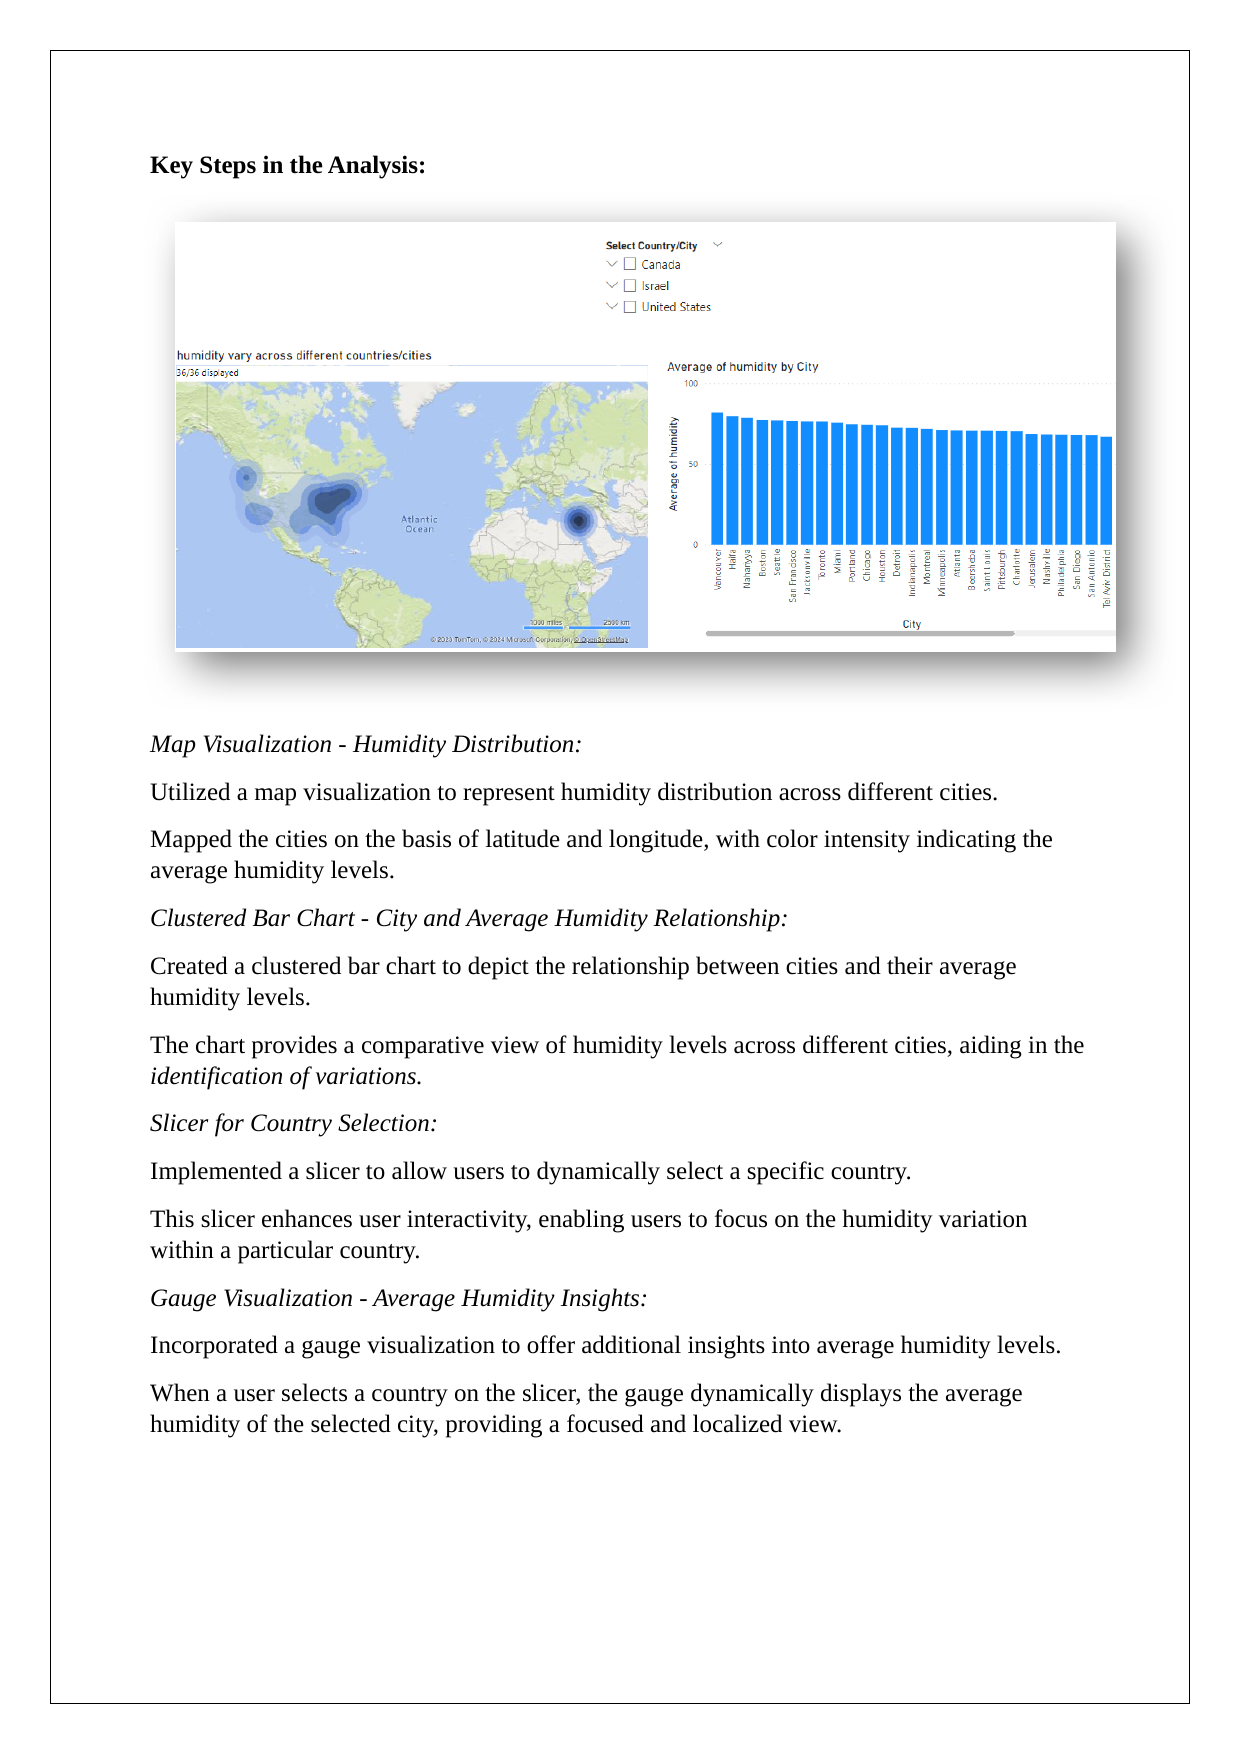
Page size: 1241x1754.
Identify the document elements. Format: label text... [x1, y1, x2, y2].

text Implemented a slicer to allow users to dynamically select a specific country. [150, 1156, 1090, 1185]
text This slicer enhances user interactivity, enabling users to focus on the humidity variation within a particular country. [150, 1204, 1090, 1264]
text Mapped the cities on the basis of latitude and longitude, with color intensity indicating the average humidity levels. [150, 824, 1090, 884]
text Utilized a map visualization to represent humidity distribution across different cities. [150, 777, 1090, 806]
text Slicer for Country Selection: [150, 1108, 1090, 1137]
picture [175, 222, 1116, 652]
text Gauge Visualization - Average Humidity Insights: [150, 1283, 1090, 1311]
text Clustered Bar Chart - City and Average Humidity Relationship: [150, 903, 1090, 932]
text Incorporated a gauge visualization to offer additional insights into average humidity levels. [150, 1330, 1090, 1359]
text Created a clustered bar chart to depict the relationship between cities and their average humidity levels. [150, 951, 1090, 1011]
text The chart provides a comparative view of humidity levels across different cities, aiding in the identification of variations. [150, 1030, 1090, 1089]
text Key Steps in the Analysis: [150, 150, 1090, 179]
text Map Visualization - Humidity Distribution: [150, 729, 1090, 758]
text When a user selects a country on the slicer, the gauge dynamically displays the average humidity of the selected city, providing a focused and localized view. [150, 1378, 1090, 1438]
